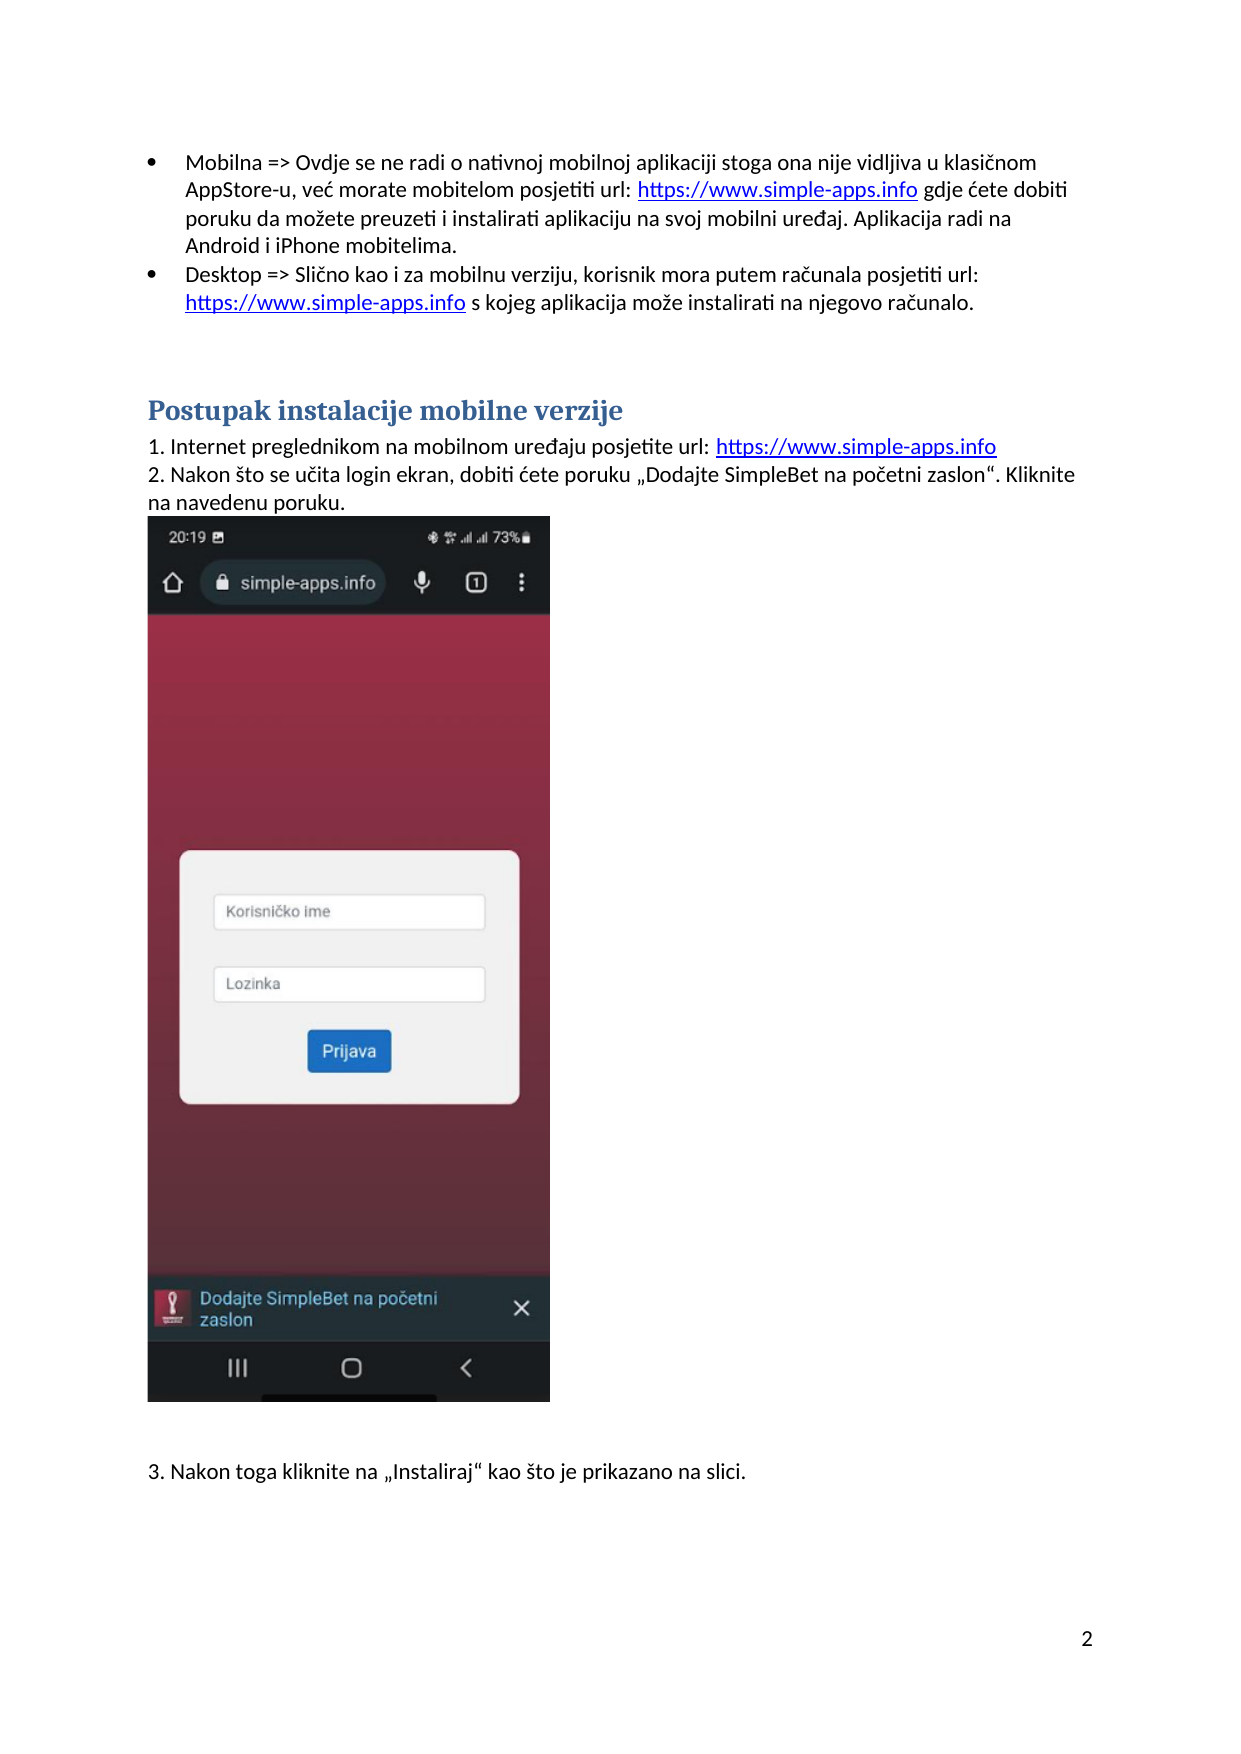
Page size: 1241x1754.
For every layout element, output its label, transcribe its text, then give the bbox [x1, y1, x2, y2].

text 1. Internet preglednikom na mobilnom uređaju posjetite url: https://www.simple-apps.info [148, 432, 1093, 460]
text 2. Nakon što se učita login ekran, dobiti ćete poruku „Dodajte SimpleBet na početni zaslon“. Kliknite na navedenu poruku. [148, 460, 1093, 516]
subtitle Postupak instalacije mobilne verzije [148, 394, 1093, 427]
text 3. Nakon toga kliknite na „Instaliraj“ kao što je prikazano na slici. [148, 1457, 1093, 1485]
picture [147, 516, 550, 1402]
list Mobilna => Ovdje se ne radi o nativnoj mobilnoj aplikaciji stoga ona nije vidljiva u klasičnom AppStore-u, već morate mobitelom posjetiti url: https://www.simple-apps.info gdje ćete dobiti poruku da možete preuzeti i instalirati aplikaciju na svoj mobilni uređaj. Aplikacija radi na Android i iPhone mobitelima. [148, 148, 1093, 260]
list Desktop => Slično kao i za mobilnu verziju, korisnik mora putem računala posjetiti url: https://www.simple-apps.info s kojeg aplikacija može instalirati na njegovo računalo. [148, 260, 1093, 316]
